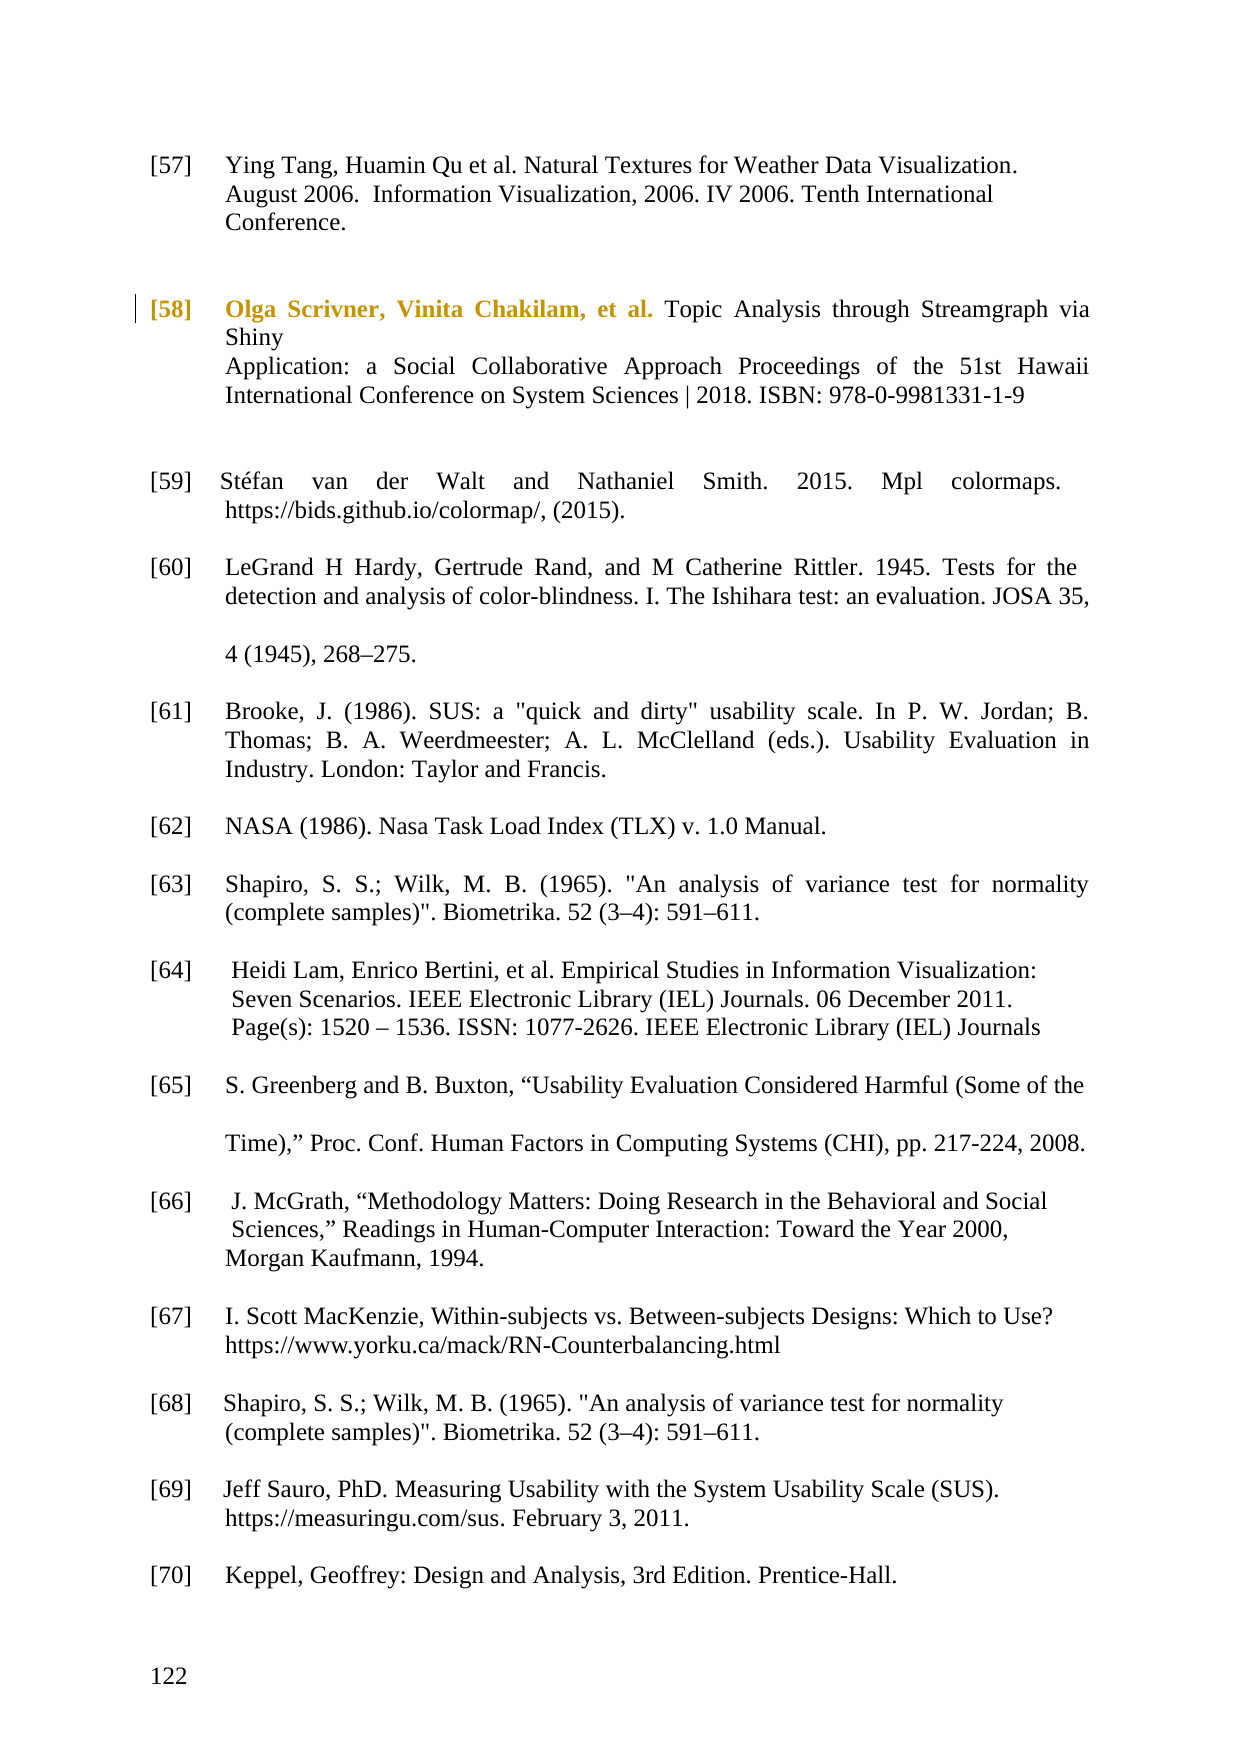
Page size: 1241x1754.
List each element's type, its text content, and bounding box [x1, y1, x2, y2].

text [58] Olga Scrivner, Vinita Chakilam, et al. Topic Analysis through Streamgraph via Shiny Application: a Social Collaborative Approach Proceedings of the 51st Hawaii International Conference on System Sciences | 2018. ISBN: 978-0-9981331-1-9 [150, 294, 1090, 409]
subtitle [67] I. Scott MacKenzie, Within-subjects vs. Between-subjects Designs: Which to Use? https://www.yorku.ca/mack/RN-Counterbalancing.html [150, 1301, 1090, 1359]
text [61] Brooke, J. (1986). SUS: a "quick and dirty" usability scale. In P. W. Jordan; B. Thomas; B. A. Weerdmeester; A. L. McClelland (eds.). Usability Evaluation in Industry. London: Taylor and Francis. [150, 696, 1090, 782]
text [68] Shapiro, S. S.; Wilk, M. B. (1965). "An analysis of variance test for normality (complete samples)". Biometrika. 52 (3–4): 591–611. [150, 1388, 1090, 1445]
text [66] J. McGrath, “Methodology Matters: Doing Research in the Behavioral and Social Sciences,” Readings in Human-Computer Interaction: Toward the Year 2000, Morgan Kaufmann, 1994. [150, 1186, 1090, 1272]
text [59] Stéfan van der Walt and Nathaniel Smith. 2015. Mpl colormaps. https://bids.github.io/colormap/, (2015). [150, 466, 1090, 524]
text [65] S. Greenberg and B. Buxton, “Usability Evaluation Considered Harmful (Some of the Time),” Proc. Conf. Human Factors in Computing Systems (CHI), pp. 217-224, 2008. [150, 1070, 1090, 1157]
text [63] Shapiro, S. S.; Wilk, M. B. (1965). "An analysis of variance test for normality (complete samples)". Biometrika. 52 (3–4): 591–611. [150, 869, 1090, 926]
text [60] LeGrand H Hardy, Gertrude Rand, and M Catherine Rittler. 1945. Tests for the detection and analysis of color-blindness. I. The Ishihara test: an evaluation. JOSA 35, 4 (1945), 268–275. [150, 552, 1090, 667]
text [69] Jeff Sauro, PhD. Measuring Usability with the System Usability Scale (SUS). https://measuringu.com/sus. February 3, 2011. [150, 1474, 1090, 1532]
text [57] Ying Tang, Huamin Qu et al. Natural Textures for Weather Data Visualization. August 2006. Information Visualization, 2006. IV 2006. Tenth International Conference. [150, 150, 1090, 236]
text [70] Keppel, Geoffrey: Design and Analysis, 3rd Edition. Prentice-Hall. [150, 1560, 1090, 1589]
text [62] NASA (1986). Nasa Task Load Index (TLX) v. 1.0 Manual. [150, 811, 1090, 840]
text [64] Heidi Lam, Enrico Bertini, et al. Empirical Studies in Information Visualization: Seven Scenarios. IEEE Electronic Library (IEL) Journals. 06 December 2011. Page(s): 1520 – 1536. ISSN: 1077-2626. IEEE Electronic Library (IEL) Journals [150, 955, 1090, 1041]
